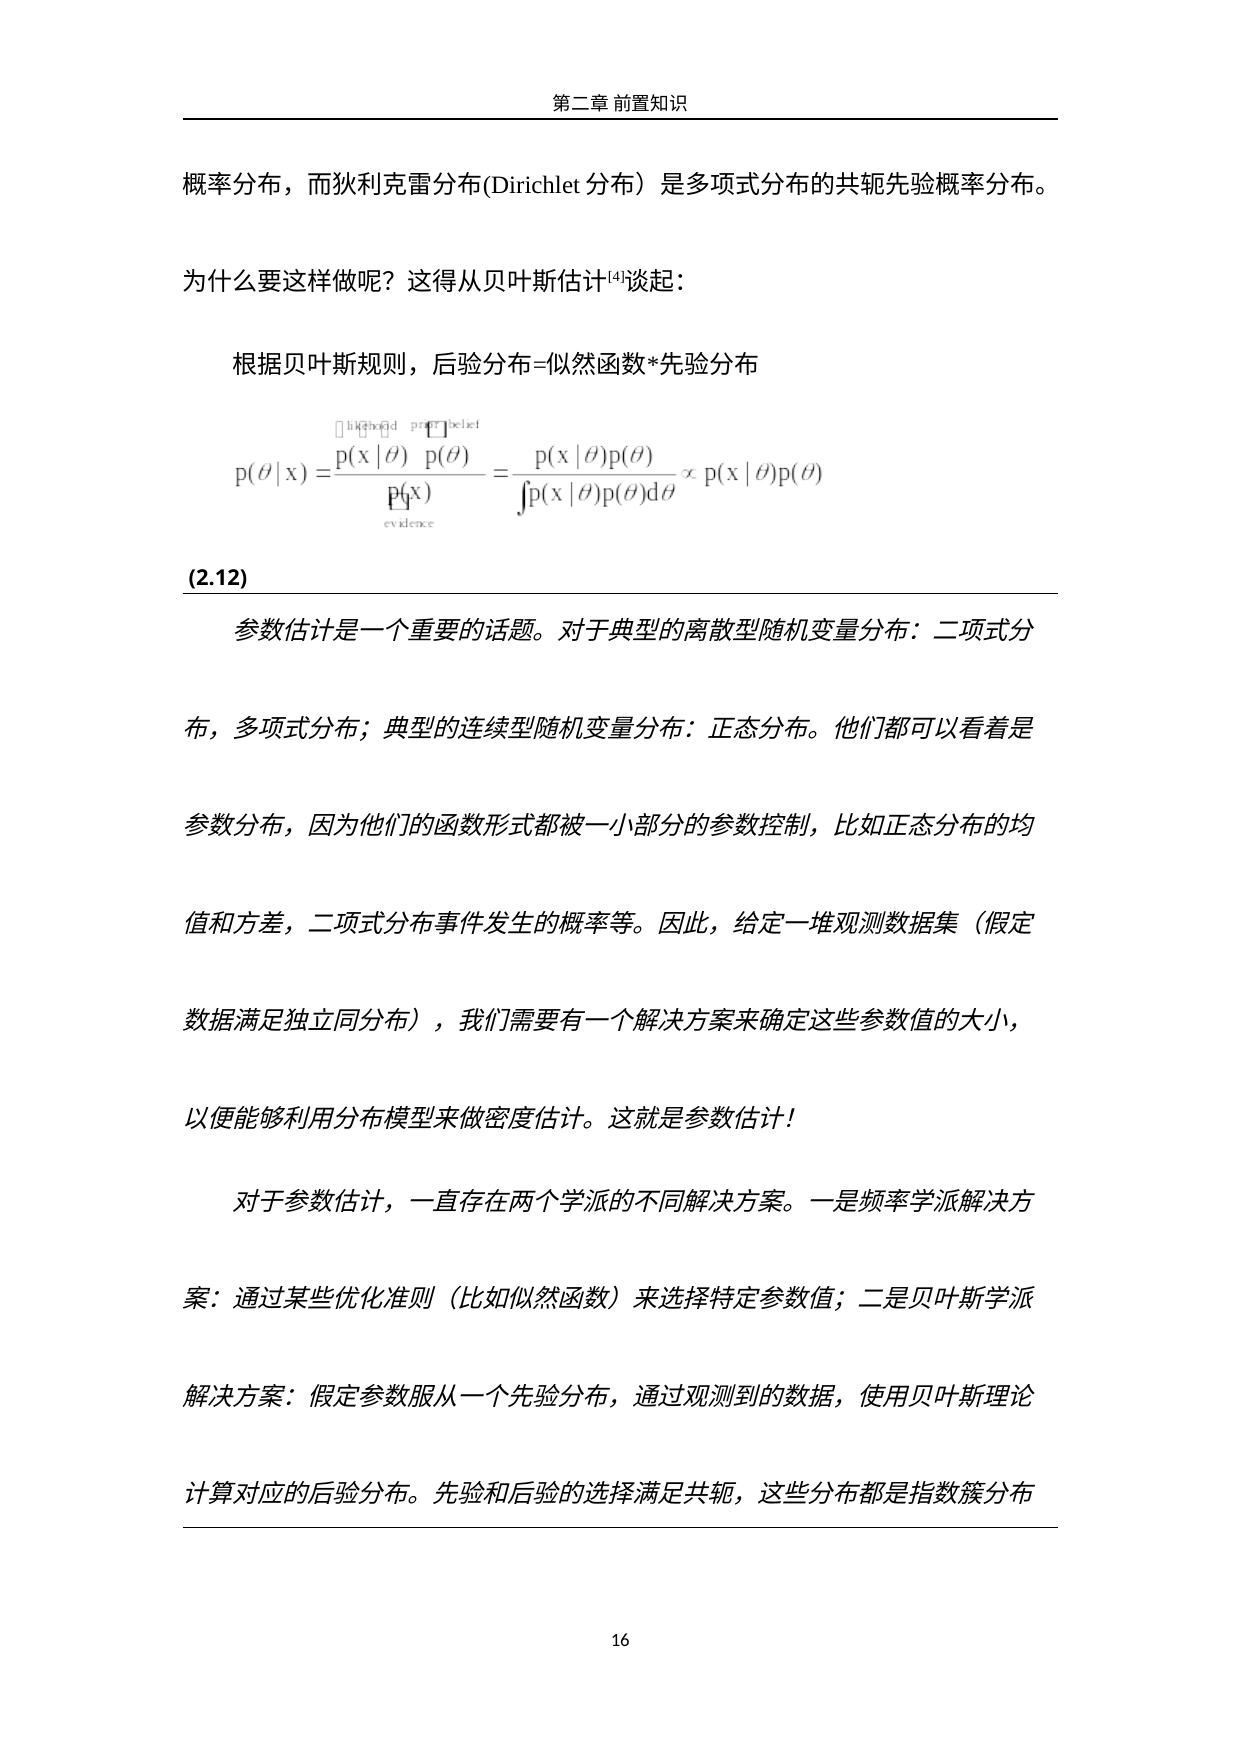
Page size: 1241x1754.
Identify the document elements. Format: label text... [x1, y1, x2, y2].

text 根据贝叶斯规则，后验分布=似然函数*先验分布 [183, 331, 1058, 396]
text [183, 1164, 1058, 1527]
text 参数估计是一个重要的话题。对于典型的离散型随机变量分布：二项式分布，多项式分布；典型的连续型随机变量分布：正态分布。他们都可以看着是参数分布，因为他们的函数形式都被一小部分的参数控制，比如正态分布的均值和方差，二项式分布事件发生的概率等。因此，给定一堆观测数据集（假定数据满足独立同分布），我们需要有一个解决方案来确定这些参数值的大小，以便能够利用分布模型来做密度估计。这就是参数估计！ [183, 594, 1058, 1149]
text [183, 150, 1058, 312]
